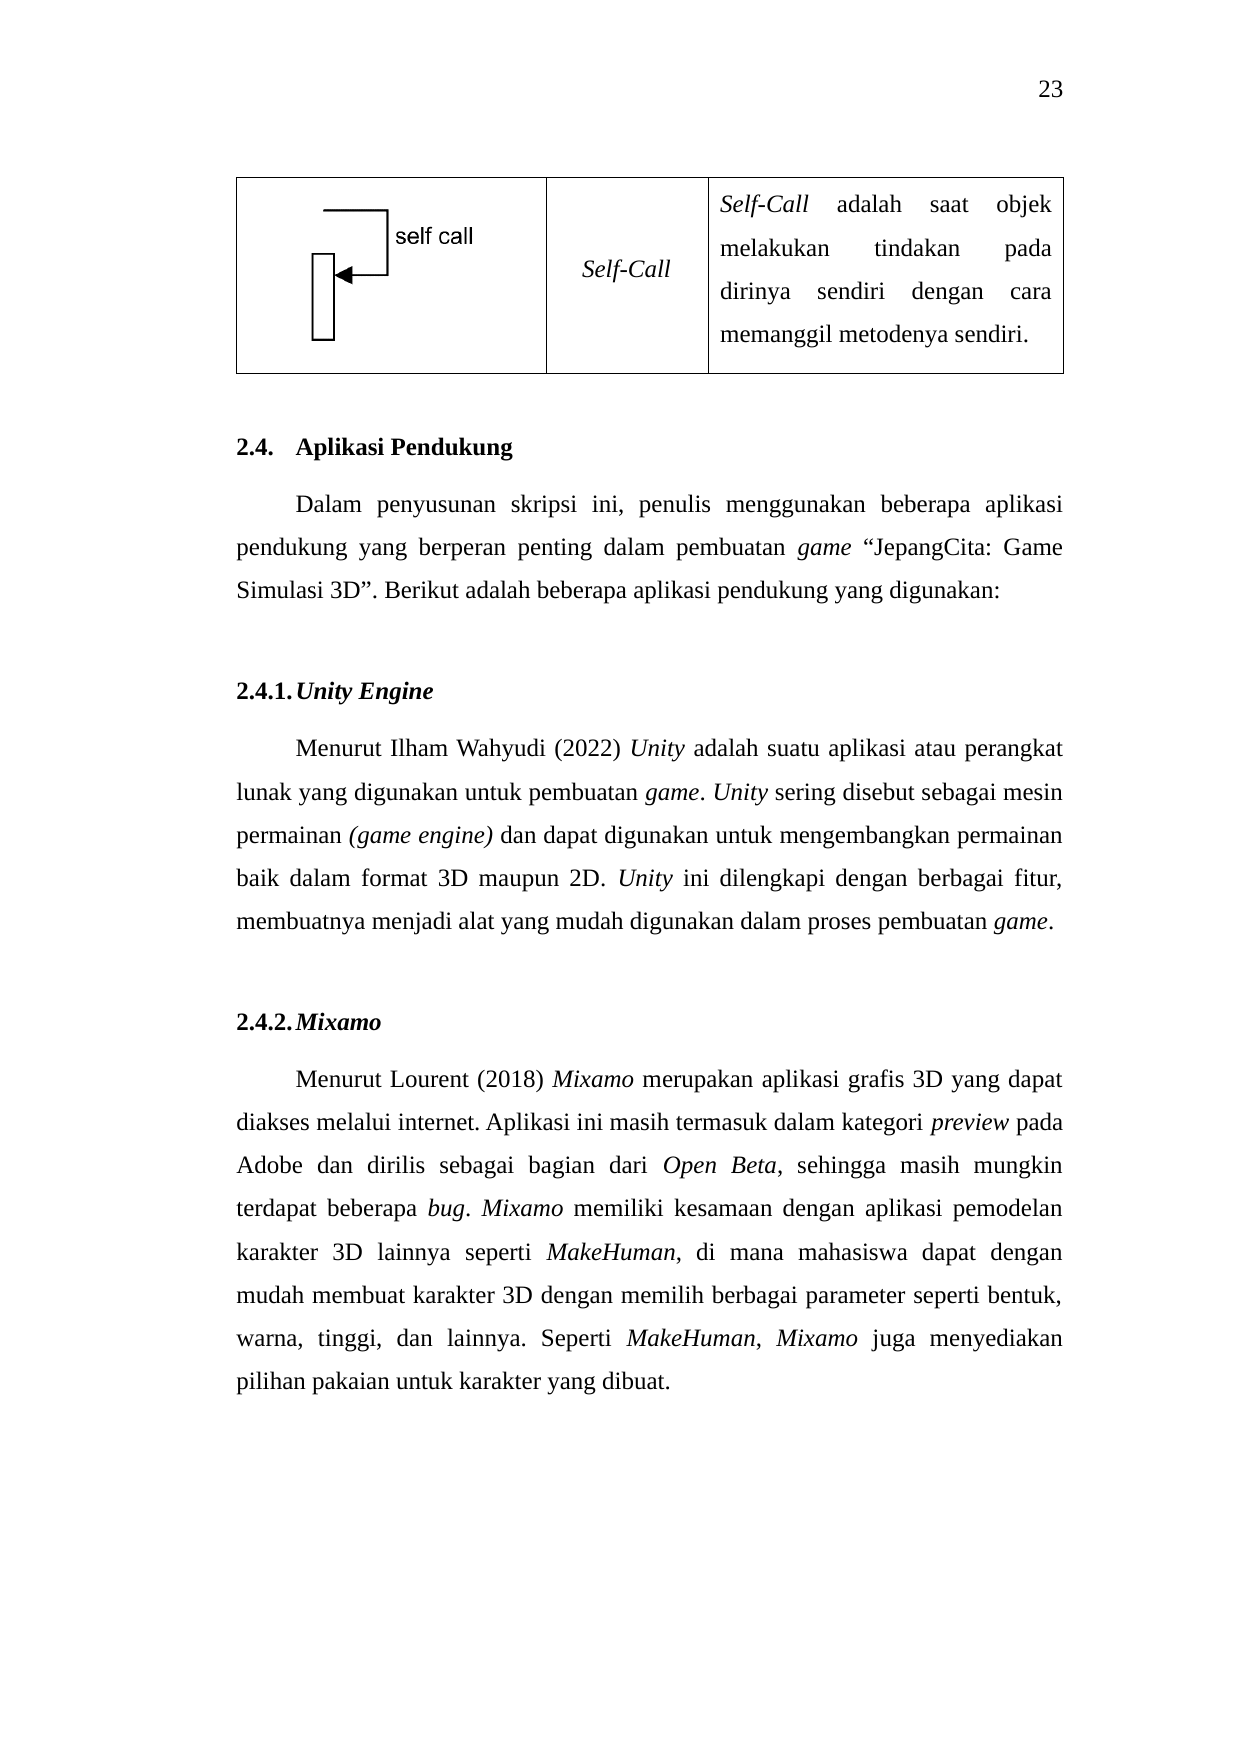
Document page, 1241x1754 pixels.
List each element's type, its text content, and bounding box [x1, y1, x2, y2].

text Menurut Ilham Wahyudi (2022) Unity adalah suatu aplikasi atau perangkat lunak yang digunakan untuk pembuatan game. Unity sering disebut sebagai mesin permainan (game engine) dan dapat digunakan untuk mengembangkan permainan baik dalam format 3D maupun 2D. Unity ini dilengkapi dengan berbagai fitur, membuatnya menjadi alat yang mudah digunakan dalam proses pembuatan game. [236, 733, 1063, 935]
subtitle Unity Engine [236, 676, 1063, 705]
subtitle Mixamo [236, 1007, 1063, 1035]
table_cell Self-Call [547, 178, 708, 373]
picture [307, 194, 476, 343]
table_cell [237, 178, 546, 373]
text Menurut Lourent (2018) Mixamo merupakan aplikasi grafis 3D yang dapat diakses melalui internet. Aplikasi ini masih termasuk dalam kategori preview pada Adobe dan dirilis sebagai bagian dari Open Beta, sehingga masih mungkin terdapat beberapa bug. Mixamo memiliki kesamaan dengan aplikasi pemodelan karakter 3D lainnya seperti MakeHuman, di mana mahasiswa dapat dengan mudah membuat karakter 3D dengan memilih berbagai parameter seperti bentuk, warna, tinggi, dan lainnya. Seperti MakeHuman, Mixamo juga menyediakan pilihan pakaian untuk karakter yang dibuat. [236, 1064, 1063, 1395]
table_cell Self-Call adalah saat objek melakukan tindakan pada dirinya sendiri dengan cara memanggil metodenya sendiri. [709, 178, 1063, 373]
subtitle Aplikasi Pendukung [236, 432, 1063, 460]
text Dalam penyusunan skripsi ini, penulis menggunakan beberapa aplikasi pendukung yang berperan penting dalam pembuatan game “JepangCita: Game Simulasi 3D”. Berikut adalah beberapa aplikasi pendukung yang digunakan: [236, 489, 1063, 604]
